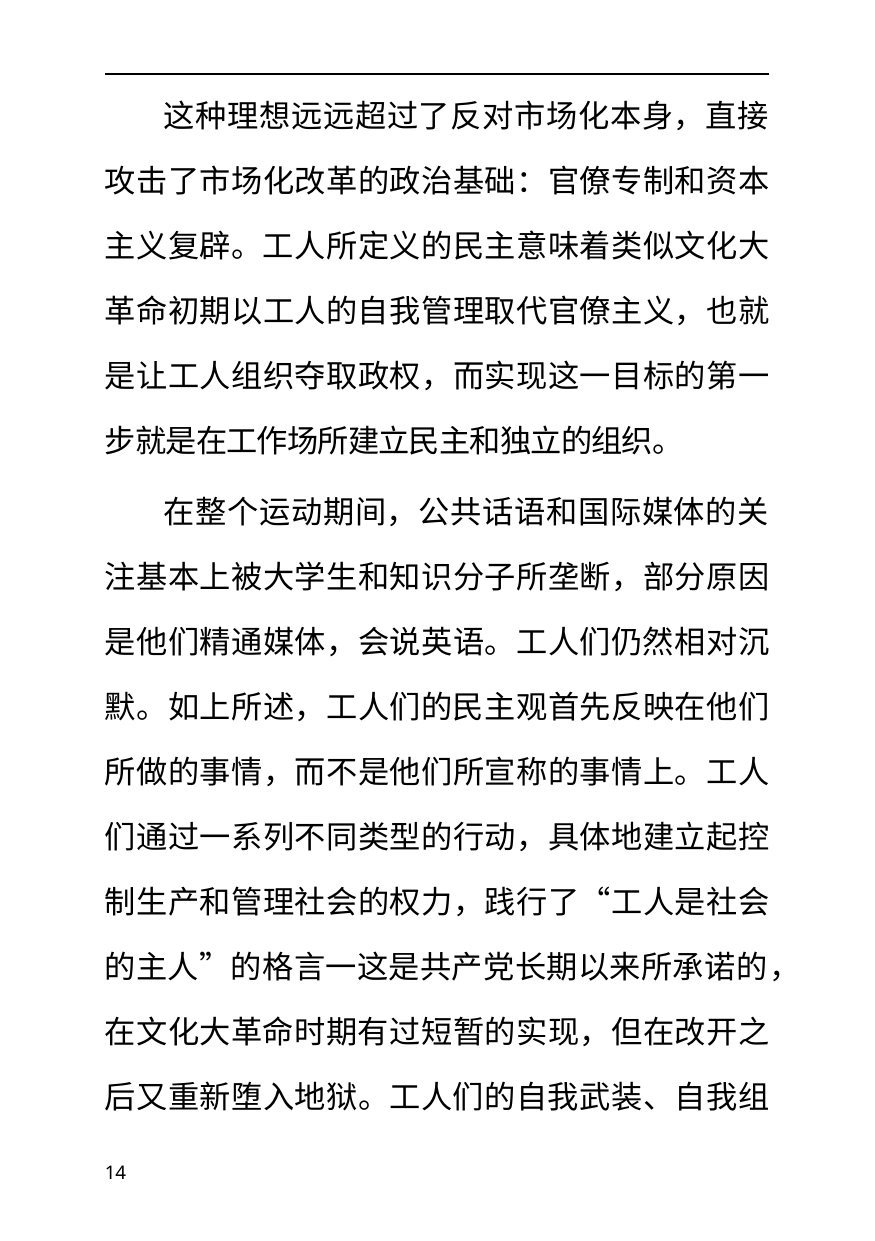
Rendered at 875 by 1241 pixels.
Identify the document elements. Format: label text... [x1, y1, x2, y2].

text 这种理想远远超过了反对市场化本身，直接攻击了市场化改革的政治基础：官僚专制和资本主义复辟。工人所定义的民主意味着类似文化大革命初期以工人的自我管理取代官僚主义，也就是让工人组织夺取政权，而实现这一目标的第一步就是在工作场所建立民主和独立的组织。 [104, 81, 769, 471]
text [104, 477, 769, 1127]
